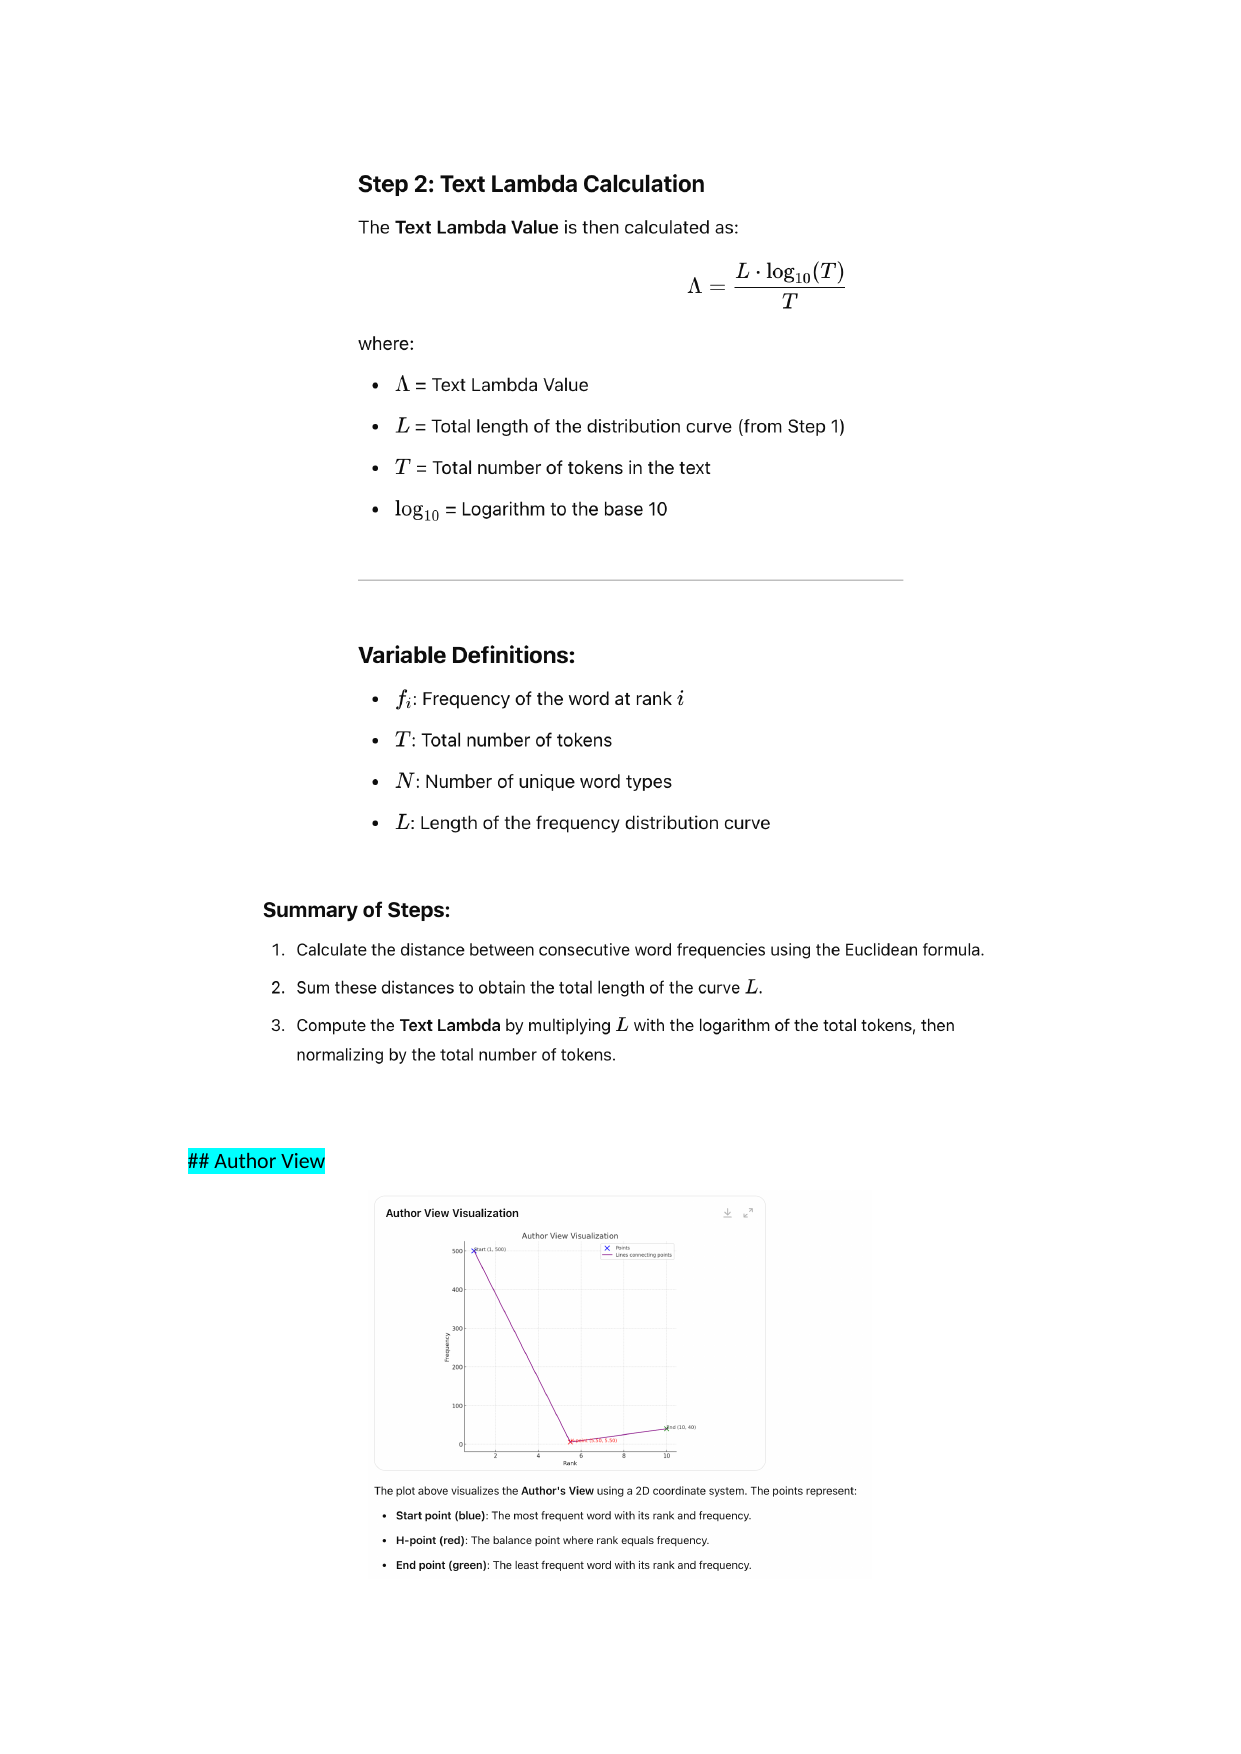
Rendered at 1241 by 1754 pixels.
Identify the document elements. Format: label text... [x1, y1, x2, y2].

picture [336, 162, 904, 853]
picture [367, 1190, 873, 1579]
text ## Author View [187, 1144, 1053, 1177]
picture [251, 890, 989, 1074]
